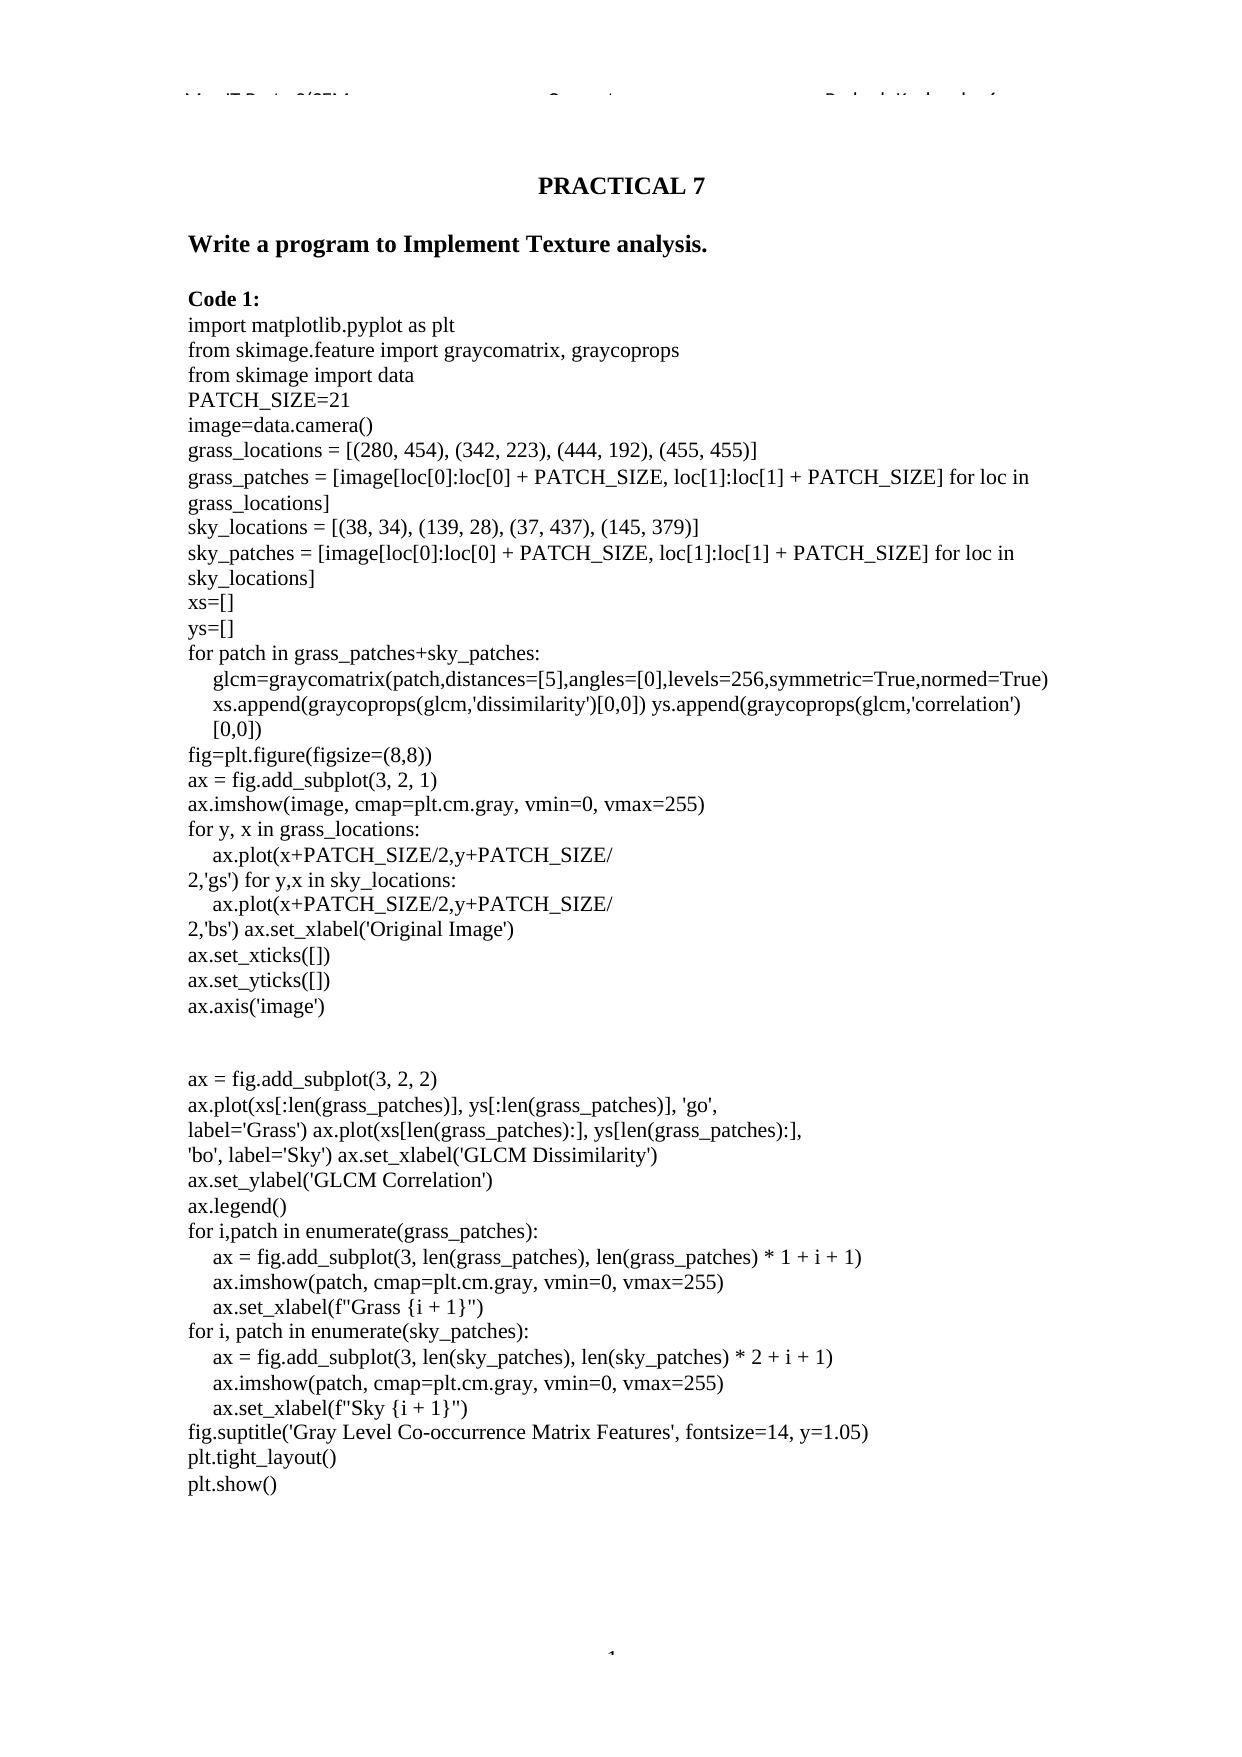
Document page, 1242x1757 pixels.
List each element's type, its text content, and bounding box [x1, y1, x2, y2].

text import matplotlib.pyplot as plt [188, 312, 1150, 337]
text xs=[] [188, 590, 1150, 614]
text fig.suptitle('Gray Level Co-occurrence Matrix Features', fontsize=14, y=1.05) plt.tight_layout() [188, 1420, 873, 1469]
text Code 1: [188, 286, 1150, 312]
text sky_patches = [image[loc[0]:loc[0] + PATCH_SIZE, loc[1]:loc[1] + PATCH_SIZE] for loc in sky_locations] [188, 540, 1036, 590]
text sky_locations = [(38, 34), (139, 28), (37, 437), (145, 379)] [188, 515, 1150, 539]
text ax.imshow(image, cmap=plt.cm.gray, vmin=0, vmax=255) for y, x in grass_locations: [188, 792, 730, 842]
text ax.plot(x+PATCH_SIZE/2,y+PATCH_SIZE/2,'gs') for y,x in sky_locations: [188, 842, 661, 892]
text for i, patch in enumerate(sky_patches): [188, 1319, 1150, 1344]
subtitle PRACTICAL 7 [528, 171, 714, 200]
text ys=[] [188, 614, 1150, 640]
text from skimage.feature import graycomatrix, graycoprops from skimage import data [188, 337, 682, 388]
text fig=plt.figure(figsize=(8,8)) ax = fig.add_subplot(3, 2, 1) [188, 742, 445, 792]
text ax = fig.add_subplot(3, len(sky_patches), len(sky_patches) * 2 + i + 1) ax.imshow(patch, cmap=plt.cm.gray, vmin=0, vmax=255) ax.set_xlabel(f"Sky {i + 1}") [213, 1344, 873, 1420]
text for patch in grass_patches+sky_patches: glcm=graycomatrix(patch,distances=[5],angles=[0],levels=256,symmetric=True,normed=True) xs.append(graycoprops(glcm,'dissimilarity')[0,0]) ys.append(graycoprops(glcm,'correlation')[0,0]) [188, 640, 1051, 742]
text ax.set_ylabel('GLCM Correlation') ax.legend() [188, 1167, 502, 1218]
text plt.show() [188, 1471, 1150, 1496]
text grass_locations = [(280, 454), (342, 223), (444, 192), (455, 455)] [188, 437, 1150, 463]
text for i,patch in enumerate(grass_patches): [188, 1218, 1150, 1243]
text ax.set_xticks([]) ax.set_yticks([]) ax.axis('image') [188, 942, 332, 1018]
text ax = fig.add_subplot(3, 2, 2) [188, 1066, 1150, 1091]
text grass_patches = [image[loc[0]:loc[0] + PATCH_SIZE, loc[1]:loc[1] + PATCH_SIZE] for loc in grass_locations] [188, 464, 1150, 515]
text ax.plot(xs[:len(grass_patches)], ys[:len(grass_patches)], 'go', label='Grass') ax.plot(xs[len(grass_patches):], ys[len(grass_patches):], 'bo', label='Sky') ax.set_xlabel('GLCM Dissimilarity') [188, 1092, 842, 1167]
text PATCH_SIZE=21 [188, 388, 1150, 412]
text ax = fig.add_subplot(3, len(grass_patches), len(grass_patches) * 1 + i + 1) ax.imshow(patch, cmap=plt.cm.gray, vmin=0, vmax=255) ax.set_xlabel(f"Grass {i + 1}") [213, 1244, 873, 1319]
text image=data.camera() [188, 412, 1150, 437]
text ax.plot(x+PATCH_SIZE/2,y+PATCH_SIZE/2,'bs') ax.set_xlabel('Original Image') [188, 892, 661, 942]
text Write a program to Implement Texture analysis. [188, 229, 1150, 258]
